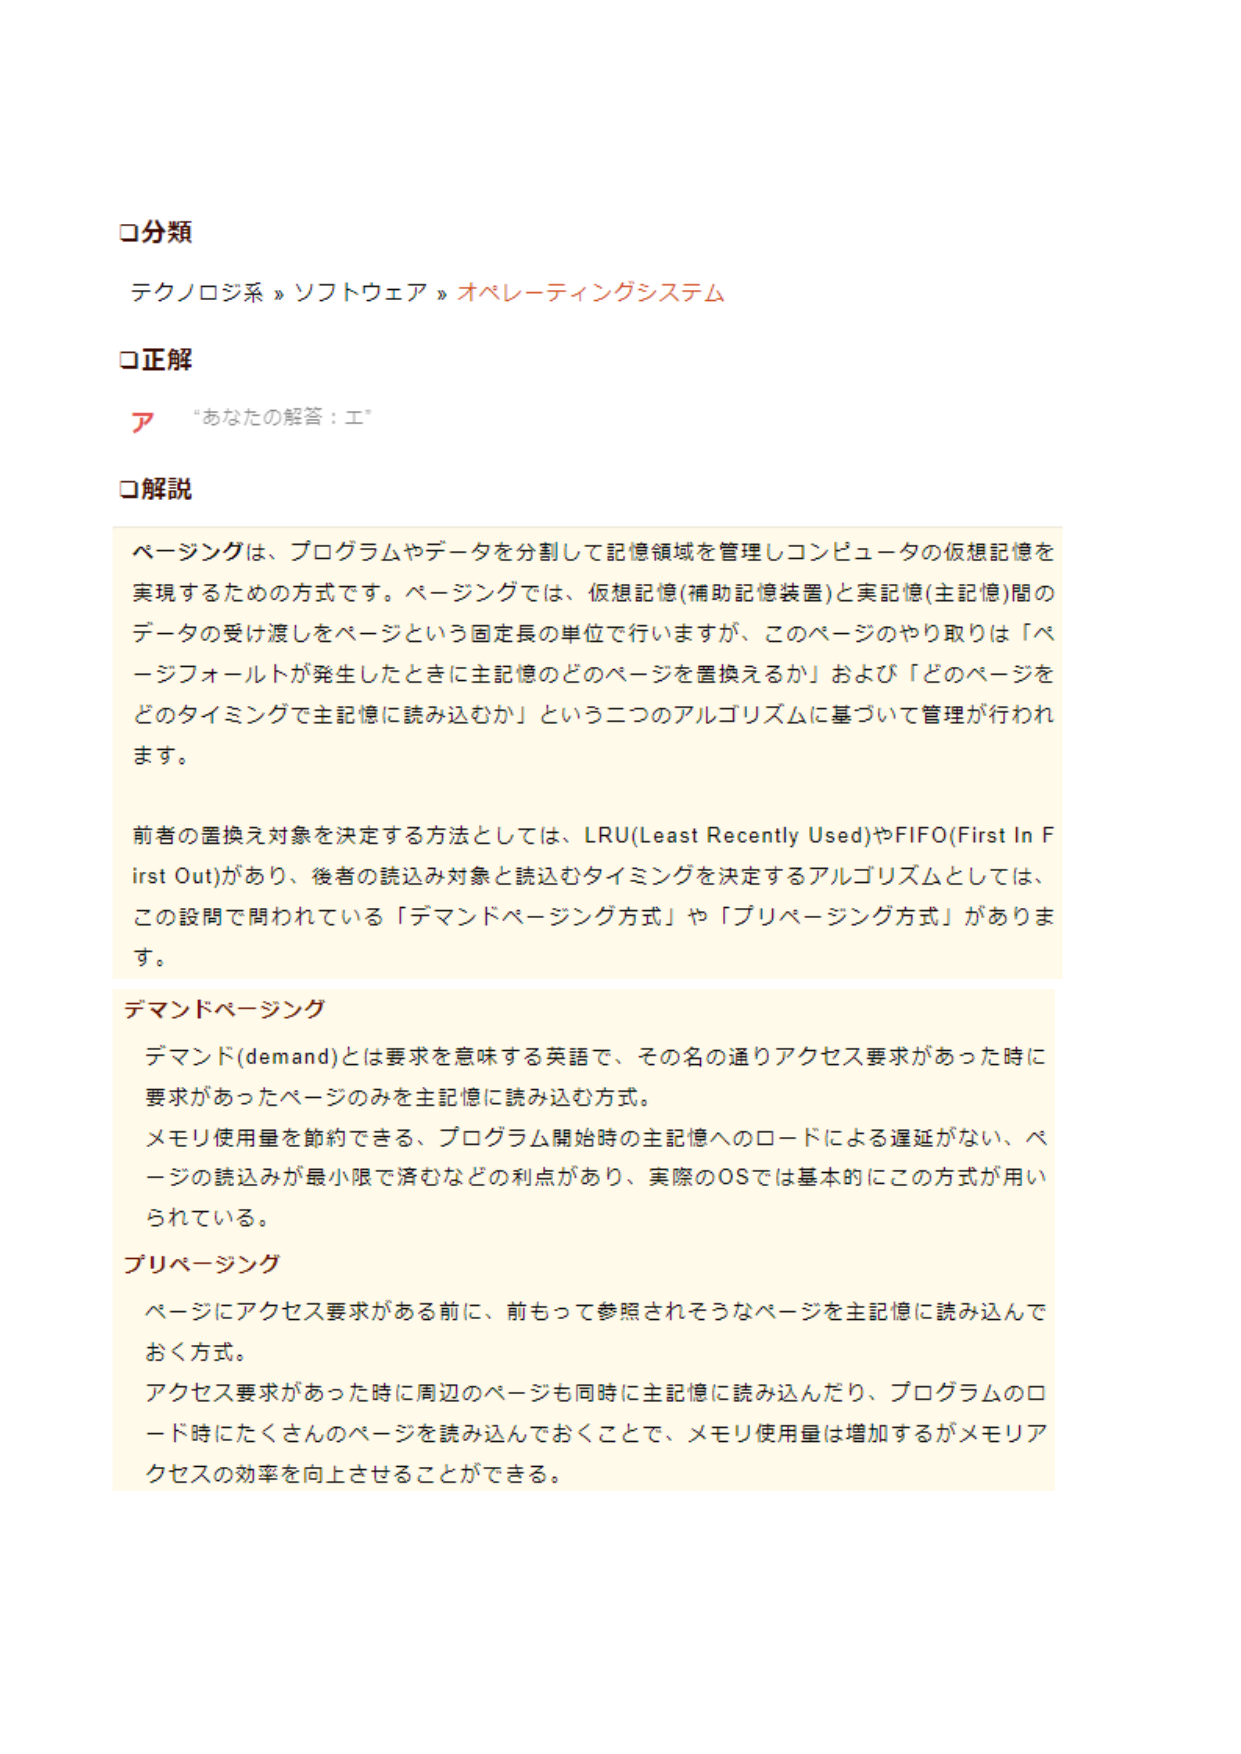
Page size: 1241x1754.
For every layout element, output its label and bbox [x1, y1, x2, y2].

picture [112, 989, 1055, 1491]
picture [112, 202, 819, 454]
picture [112, 464, 1063, 979]
